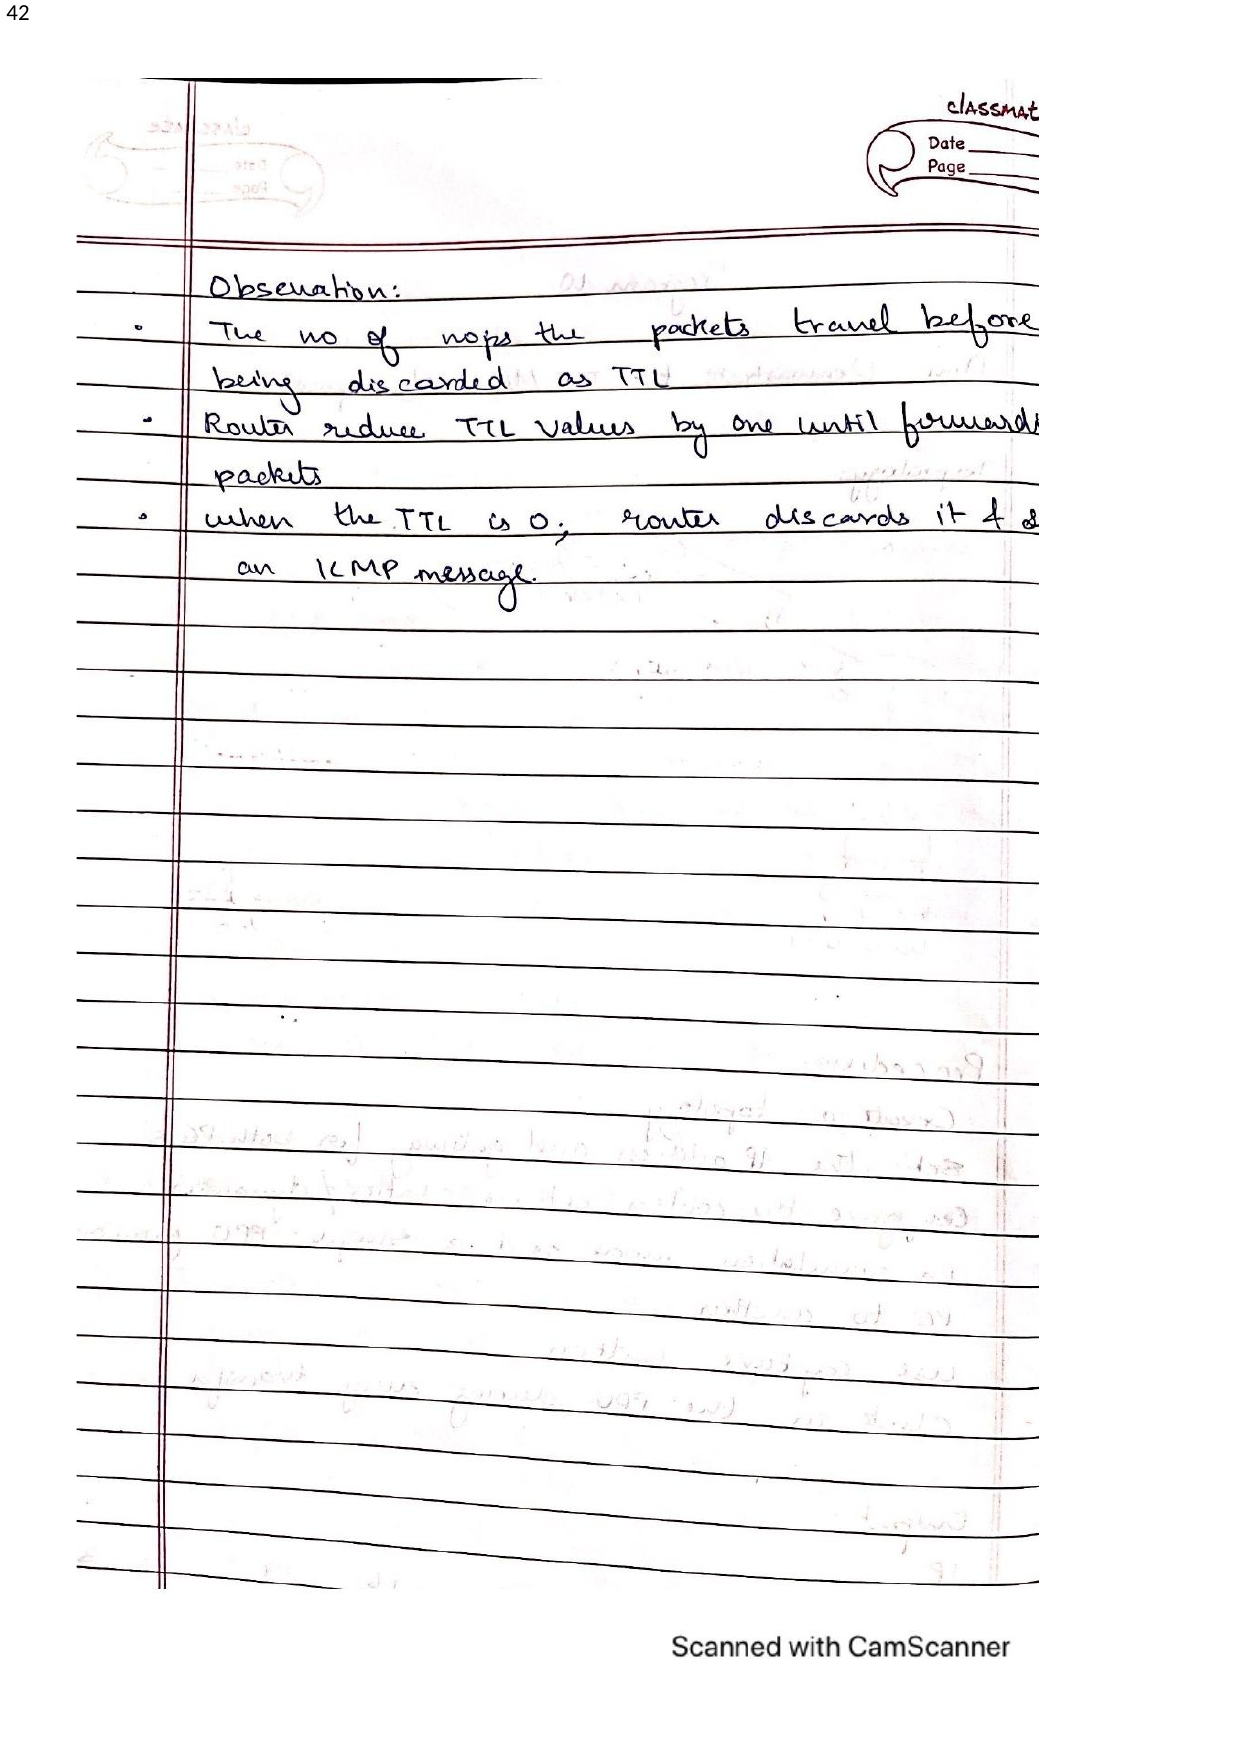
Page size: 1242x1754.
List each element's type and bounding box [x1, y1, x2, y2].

picture [76, 78, 1039, 1659]
